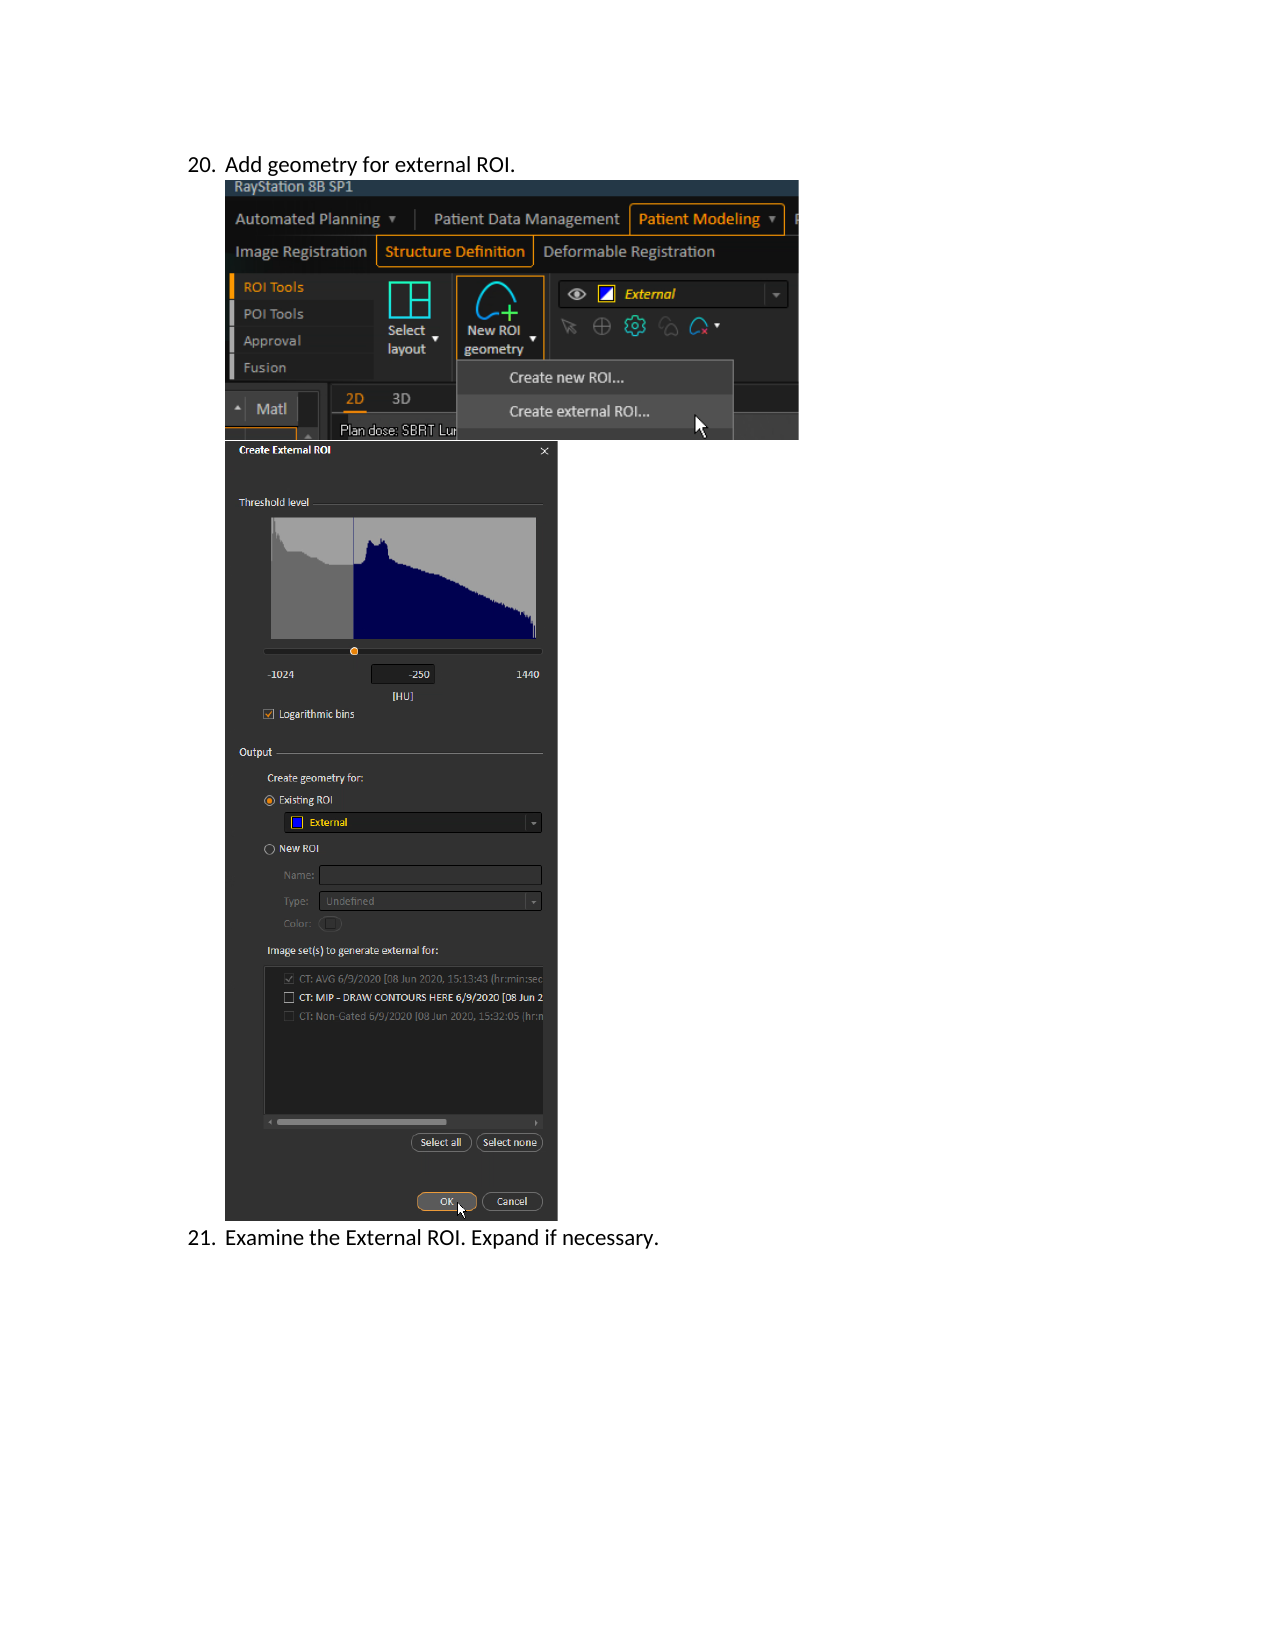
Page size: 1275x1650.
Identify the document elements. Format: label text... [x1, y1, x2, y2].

picture [225, 441, 558, 1221]
list Examine the External ROI. Expand if necessary. [187, 1223, 1125, 1251]
picture [225, 180, 799, 440]
list Add geometry for external ROI. [187, 150, 1125, 178]
